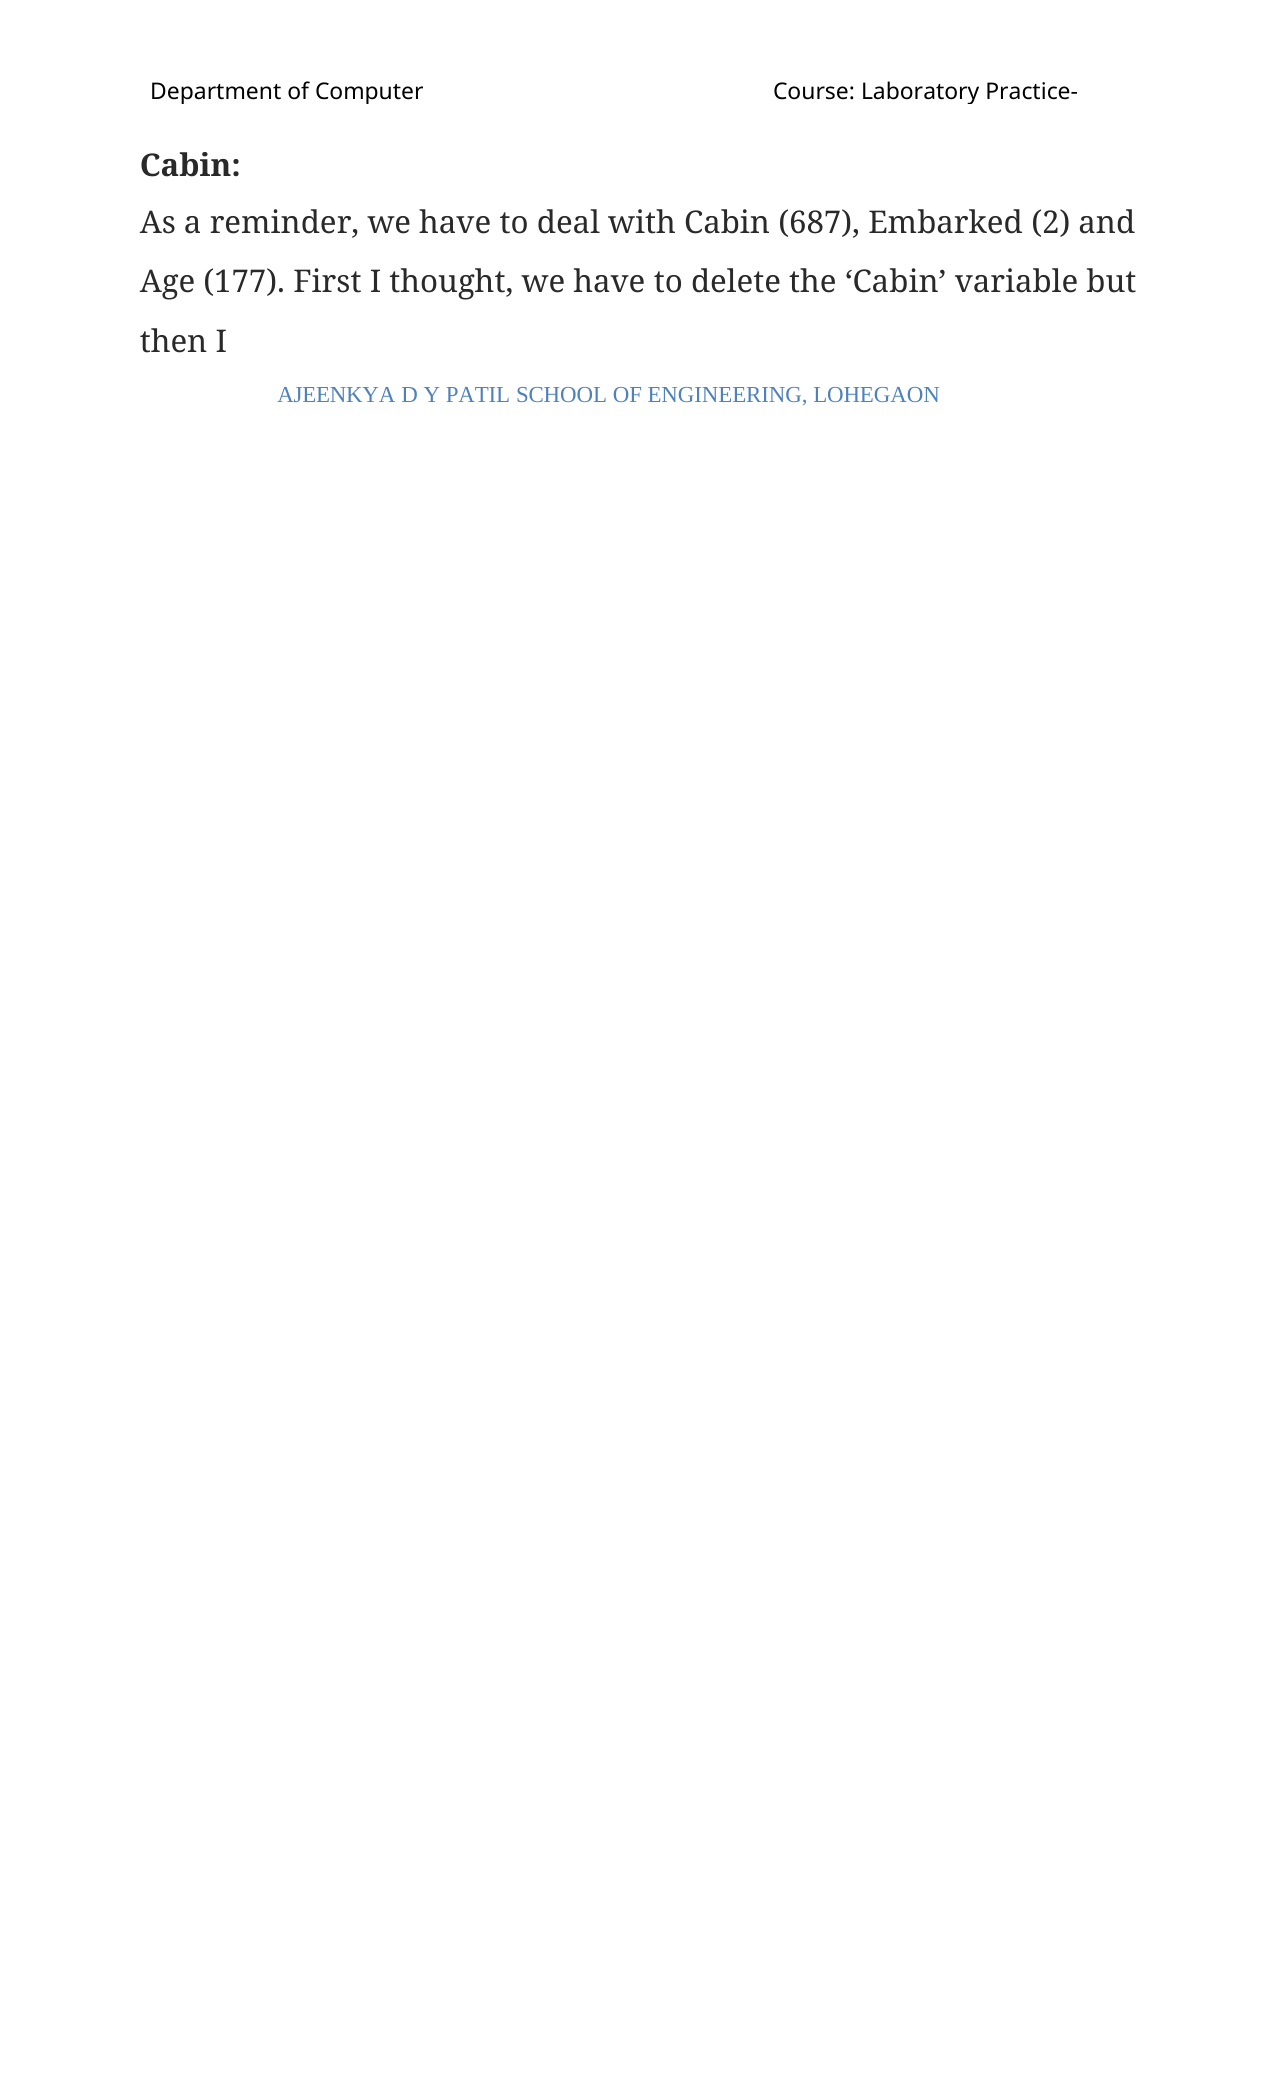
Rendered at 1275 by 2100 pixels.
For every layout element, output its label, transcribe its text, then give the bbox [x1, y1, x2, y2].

text Cabin: [139, 143, 1244, 185]
text AJEENKYA D Y PATIL SCHOOL OF ENGINEERING, LOHEGAON [277, 382, 1244, 408]
text As a reminder, we have to deal with Cabin (687), Embarked (2) and Age (177). First I thought, we have to delete the ‘Cabin’ variable but then I [139, 200, 1155, 361]
